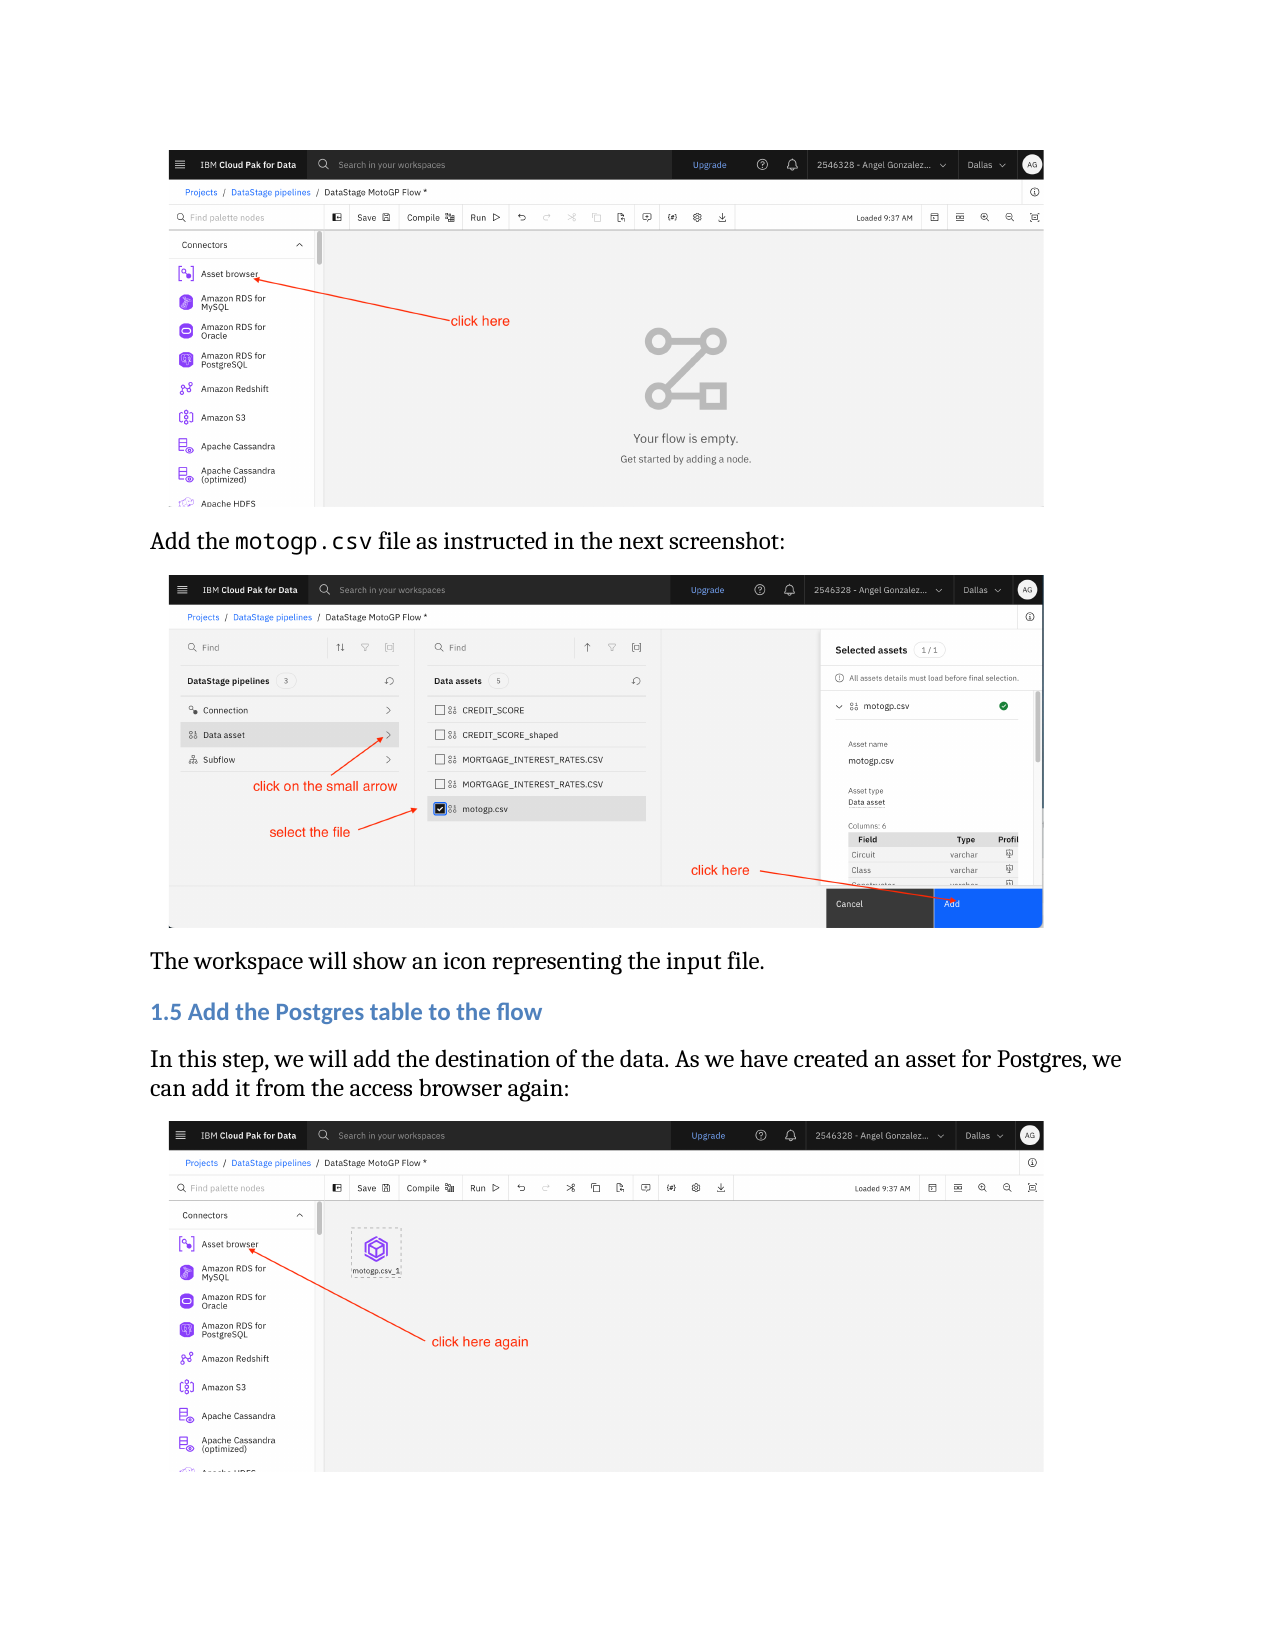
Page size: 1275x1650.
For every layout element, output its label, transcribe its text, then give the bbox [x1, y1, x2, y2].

picture [168, 1121, 1044, 1472]
picture [168, 575, 1044, 928]
picture [168, 150, 1044, 507]
text In this step, we will add the destination of the data. As we have created an asset for Postgres, we can add it from the access browser again: [150, 1045, 1125, 1103]
subtitle 1.5 Add the Postgres table to the flow [150, 996, 1125, 1027]
text Add the motogp.csv file as instructed in the next screenshot: [150, 525, 1125, 556]
text The workspace will show an icon representing the input file. [150, 947, 1125, 975]
